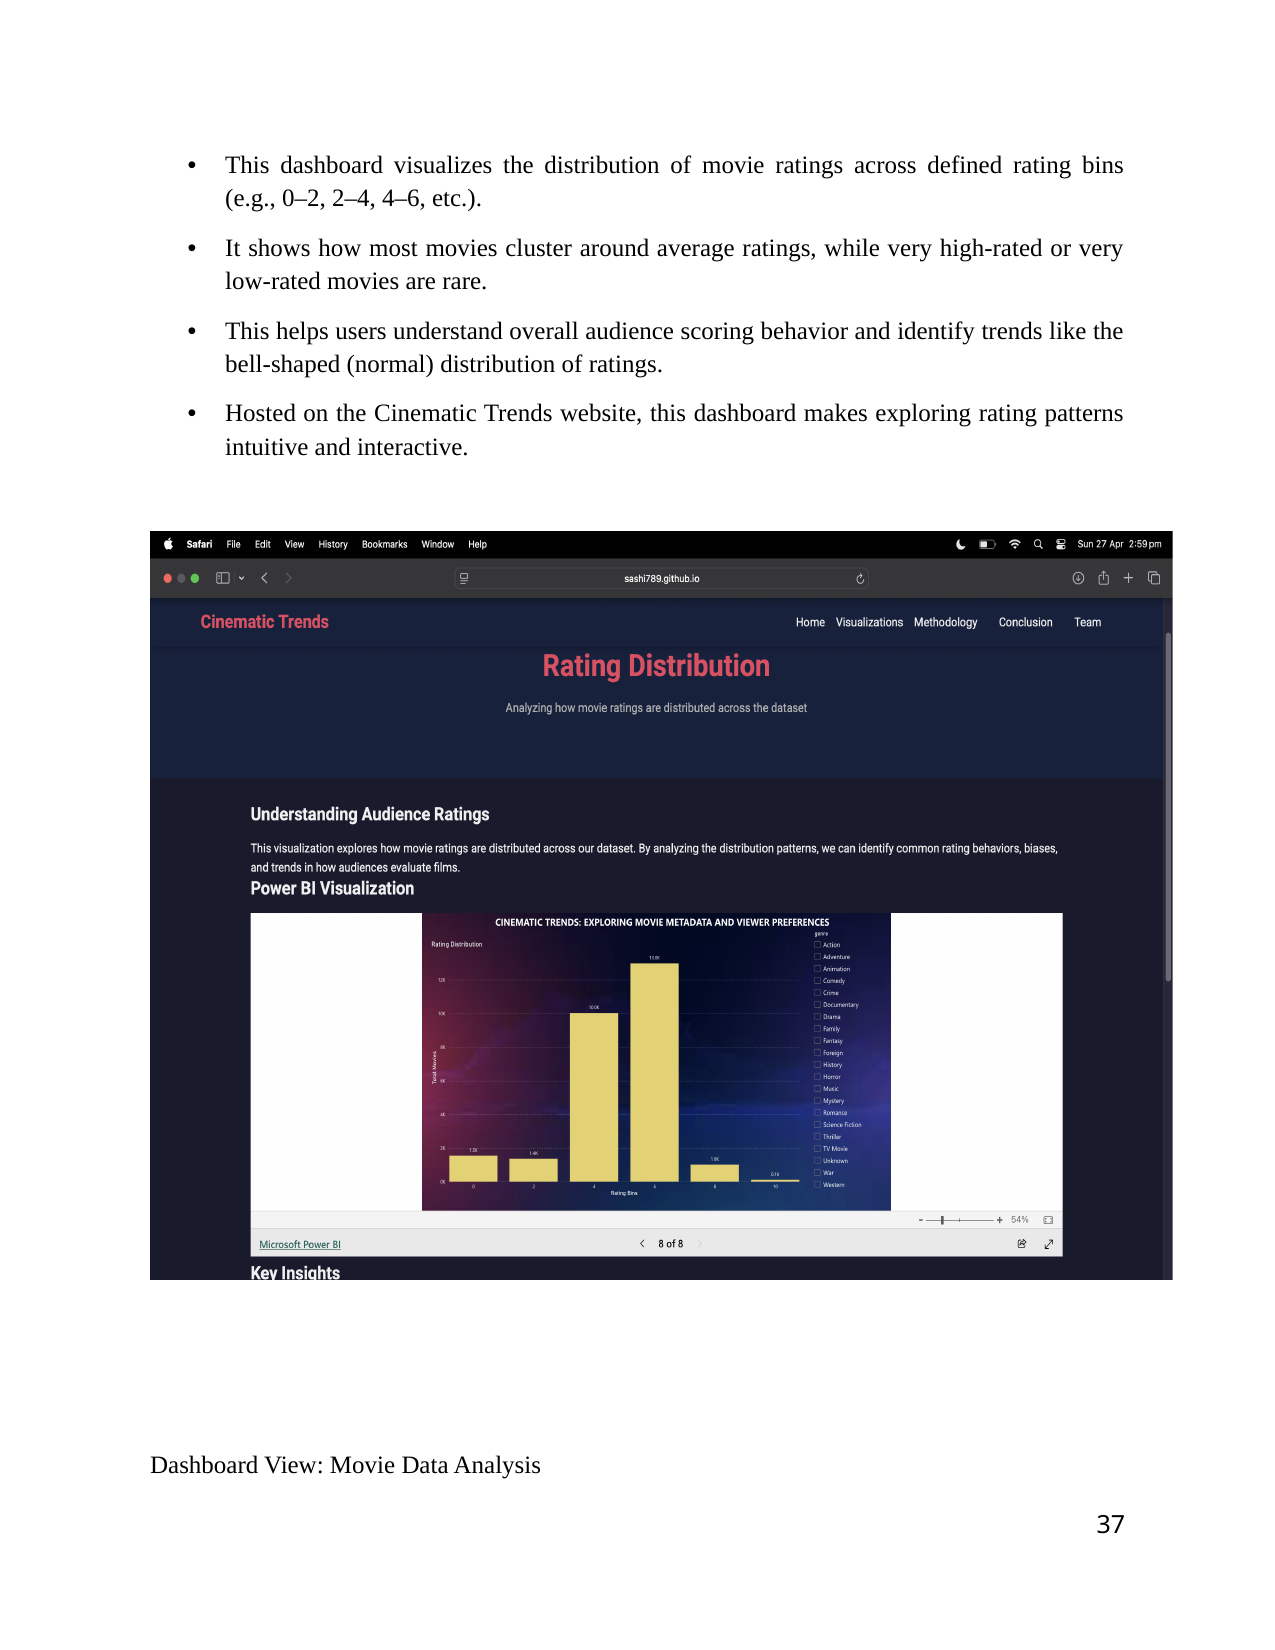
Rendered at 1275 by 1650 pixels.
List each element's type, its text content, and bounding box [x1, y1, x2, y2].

picture [150, 531, 1173, 1280]
list Hosted on the Cinematic Trends website, this dashboard makes exploring rating patterns intuitive and interactive. [187, 398, 1125, 460]
text Dashboard View: Movie Data Analysis [150, 1450, 1125, 1479]
list It shows how most movies cluster around average ratings, while very high-rated or very low-rated movies are rare. [187, 233, 1125, 295]
list This dashboard visualizes the distribution of movie ratings across defined rating bins (e.g., 0–2, 2–4, 4–6, etc.). [187, 150, 1125, 212]
list This helps users understand overall audience scoring behavior and identify trends like the bell-shaped (normal) distribution of ratings. [187, 316, 1125, 377]
